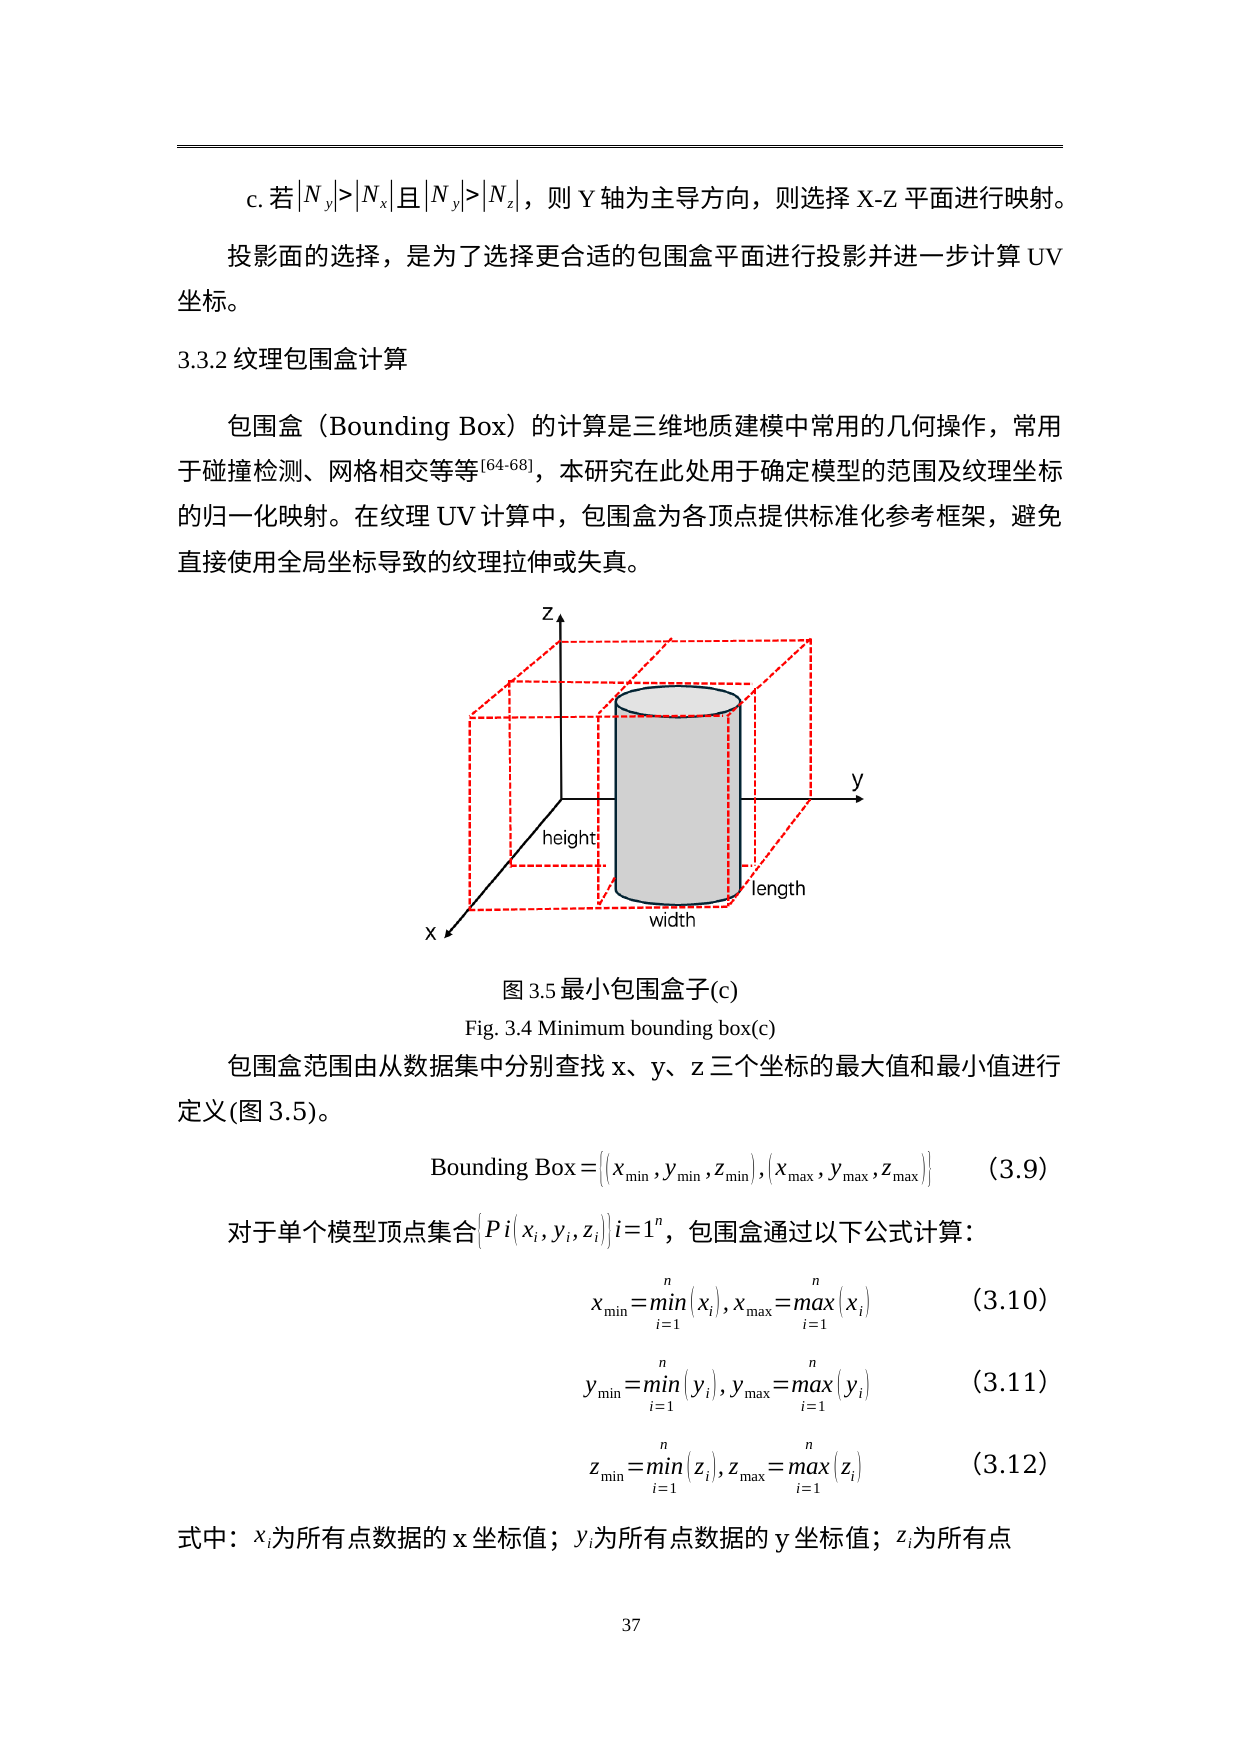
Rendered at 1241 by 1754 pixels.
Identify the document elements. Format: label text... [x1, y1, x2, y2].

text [177, 1518, 1013, 1554]
text 3.3.2 纹理包围盒计算 [177, 339, 1063, 375]
text 包围盒（Bounding Box）的计算是三维地质建模中常用的几何操作，常用于碰撞检测、网格相交等等[64-68]，本研究在此处用于确定模型的范围及纹理坐标的归一化映射。在纹理UV计算中，包围盒为各顶点提供标准化参考框架，避免直接使用全局坐标导致的纹理拉伸或失真。 [177, 406, 1063, 578]
text 对于单个模型顶点集合，包围盒通过以下公式计算： [177, 1211, 1063, 1249]
picture [413, 599, 877, 951]
text （3.12） [177, 1436, 1063, 1496]
text c. 若且，则Y轴为主导方向，则选择 X-Z 平面进行映射。 [177, 178, 1063, 214]
text 图3.5最小包围盒子(c) [177, 969, 1063, 1006]
text （3.10） [177, 1271, 1063, 1332]
text （3.11） [177, 1353, 1063, 1414]
text Fig. 3.4 Minimum bounding box(c) [177, 1015, 1063, 1040]
text 包围盒范围由从数据集中分别查找x、y、z三个坐标的最大值和最小值进行定义(图3.5)。 [177, 1046, 1063, 1128]
text 投影面的选择，是为了选择更合适的包围盒平面进行投影并进一步计算UV坐标。 [177, 236, 1063, 318]
text （3.9） [177, 1149, 1063, 1189]
